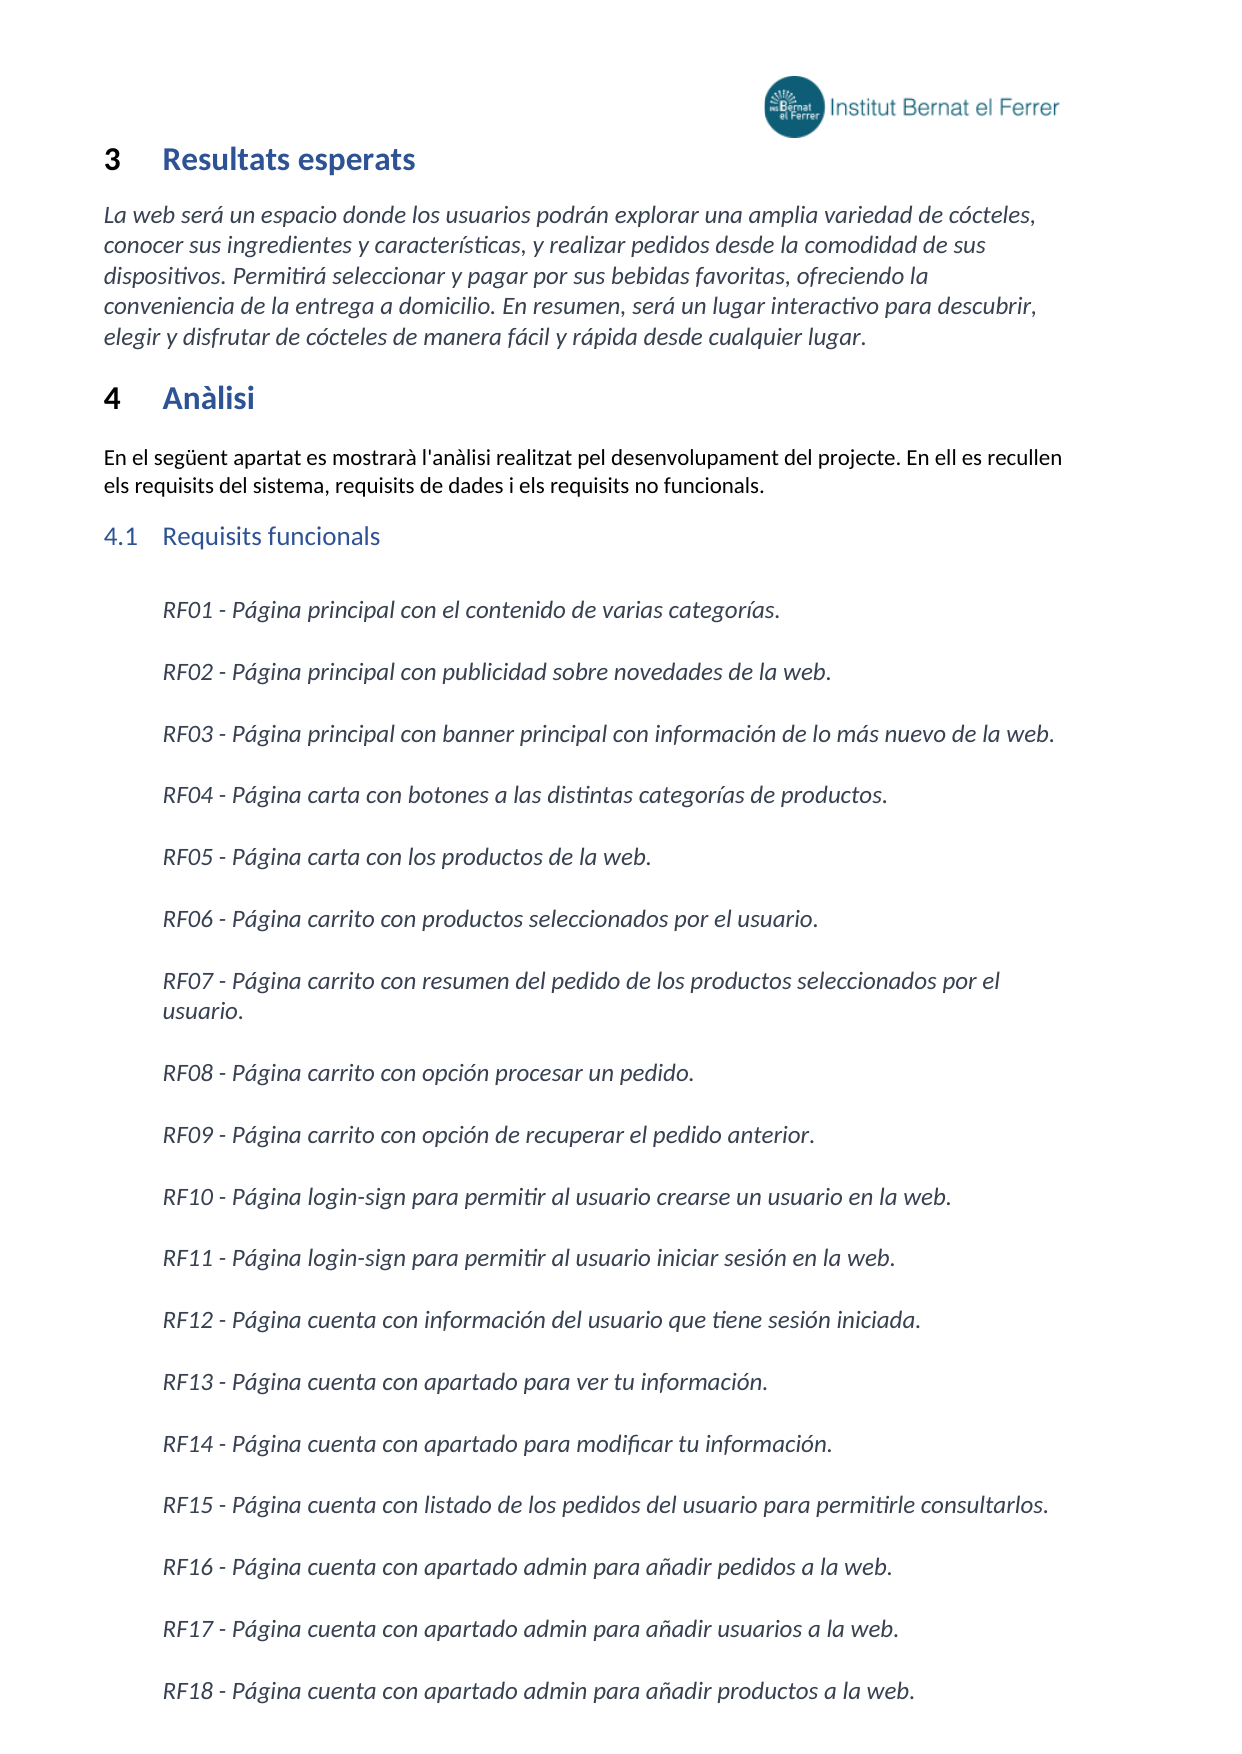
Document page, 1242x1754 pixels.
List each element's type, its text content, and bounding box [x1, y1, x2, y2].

text RF01 - Página principal con el contenido de varias categorías. [162, 594, 1073, 625]
text RF02 - Página principal con publicidad sobre novedades de la web. [162, 656, 1073, 687]
text RF04 - Página carta con botones a las distintas categorías de productos. [162, 780, 1073, 810]
text RF18 - Página cuenta con apartado admin para añadir productos a la web. [162, 1675, 1073, 1706]
text RF09 - Página carrito con opción de recuperar el pedido anterior. [162, 1119, 1073, 1149]
text RF13 - Página cuenta con apartado para ver tu información. [162, 1366, 1073, 1397]
text RF10 - Página login-sign para permitir al usuario crearse un usuario en la web. [162, 1181, 1073, 1211]
subtitle Resultats esperats [103, 137, 1073, 178]
text En el següent apartat es mostrarà l'anàlisi realitzat pel desenvolupament del projecte. En ell es recullen els requisits del sistema, requisits de dades i els requisits no funcionals. [103, 443, 1073, 499]
text RF15 - Página cuenta con listado de los pedidos del usuario para permitirle consultarlos. [162, 1490, 1073, 1520]
text RF07 - Página carrito con resumen del pedido de los productos seleccionados por el usuario. [162, 965, 1073, 1026]
text RF05 - Página carta con los productos de la web. [162, 841, 1073, 872]
text RF12 - Página cuenta con información del usuario que tiene sesión iniciada. [162, 1304, 1073, 1335]
text RF14 - Página cuenta con apartado para modificar tu información. [162, 1428, 1073, 1458]
subtitle Requisits funcionals [103, 519, 1073, 553]
text RF08 - Página carrito con opción procesar un pedido. [162, 1057, 1073, 1088]
subtitle Anàlisi [103, 377, 1073, 417]
picture [764, 76, 1060, 137]
text RF17 - Página cuenta con apartado admin para añadir usuarios a la web. [162, 1613, 1073, 1644]
text RF16 - Página cuenta con apartado admin para añadir pedidos a la web. [162, 1551, 1073, 1582]
text RF06 - Página carrito con productos seleccionados por el usuario. [162, 903, 1073, 934]
text RF03 - Página principal con banner principal con información de lo más nuevo de la web. [162, 718, 1073, 748]
text RF11 - Página login-sign para permitir al usuario iniciar sesión en la web. [162, 1243, 1073, 1273]
text La web será un espacio donde los usuarios podrán explorar una amplia variedad de cócteles, conocer sus ingredientes y características, y realizar pedidos desde la comodidad de sus dispositivos. Permitirá seleccionar y pagar por sus bebidas favoritas, ofreciendo la conveniencia de la entrega a domicilio. En resumen, será un lugar interactivo para descubrir, elegir y disfrutar de cócteles de manera fácil y rápida desde cualquier lugar. [103, 199, 1067, 352]
